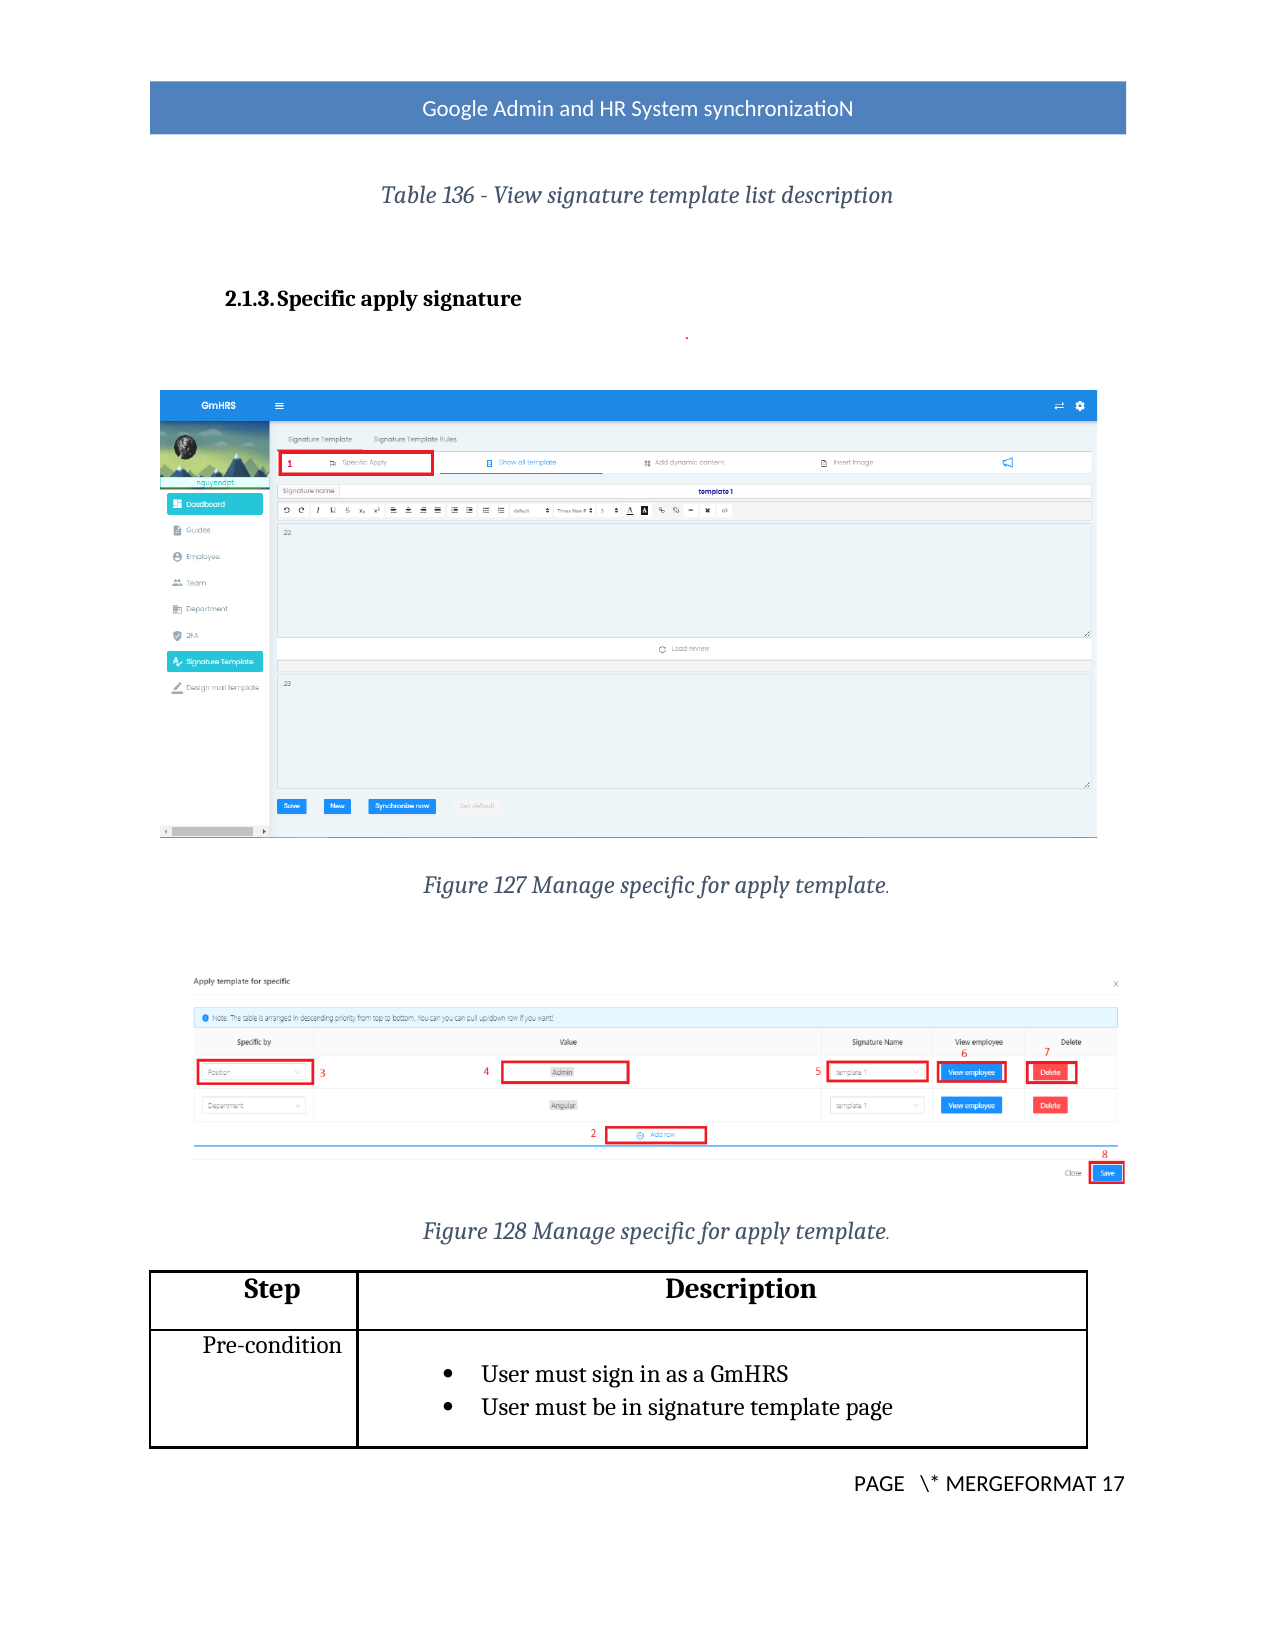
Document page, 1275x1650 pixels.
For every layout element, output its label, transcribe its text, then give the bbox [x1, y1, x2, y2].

text Table 136 - View signature template list description [150, 181, 1125, 209]
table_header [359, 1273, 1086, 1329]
picture [160, 336, 1098, 838]
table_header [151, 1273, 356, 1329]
subtitle Specific apply signature [225, 286, 1125, 312]
picture [187, 975, 1125, 1184]
text Figure 127 Manage specific for apply template. [187, 871, 1125, 899]
text Figure 128 Manage specific for apply template. [187, 1217, 1125, 1245]
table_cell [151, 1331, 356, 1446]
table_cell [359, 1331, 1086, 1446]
